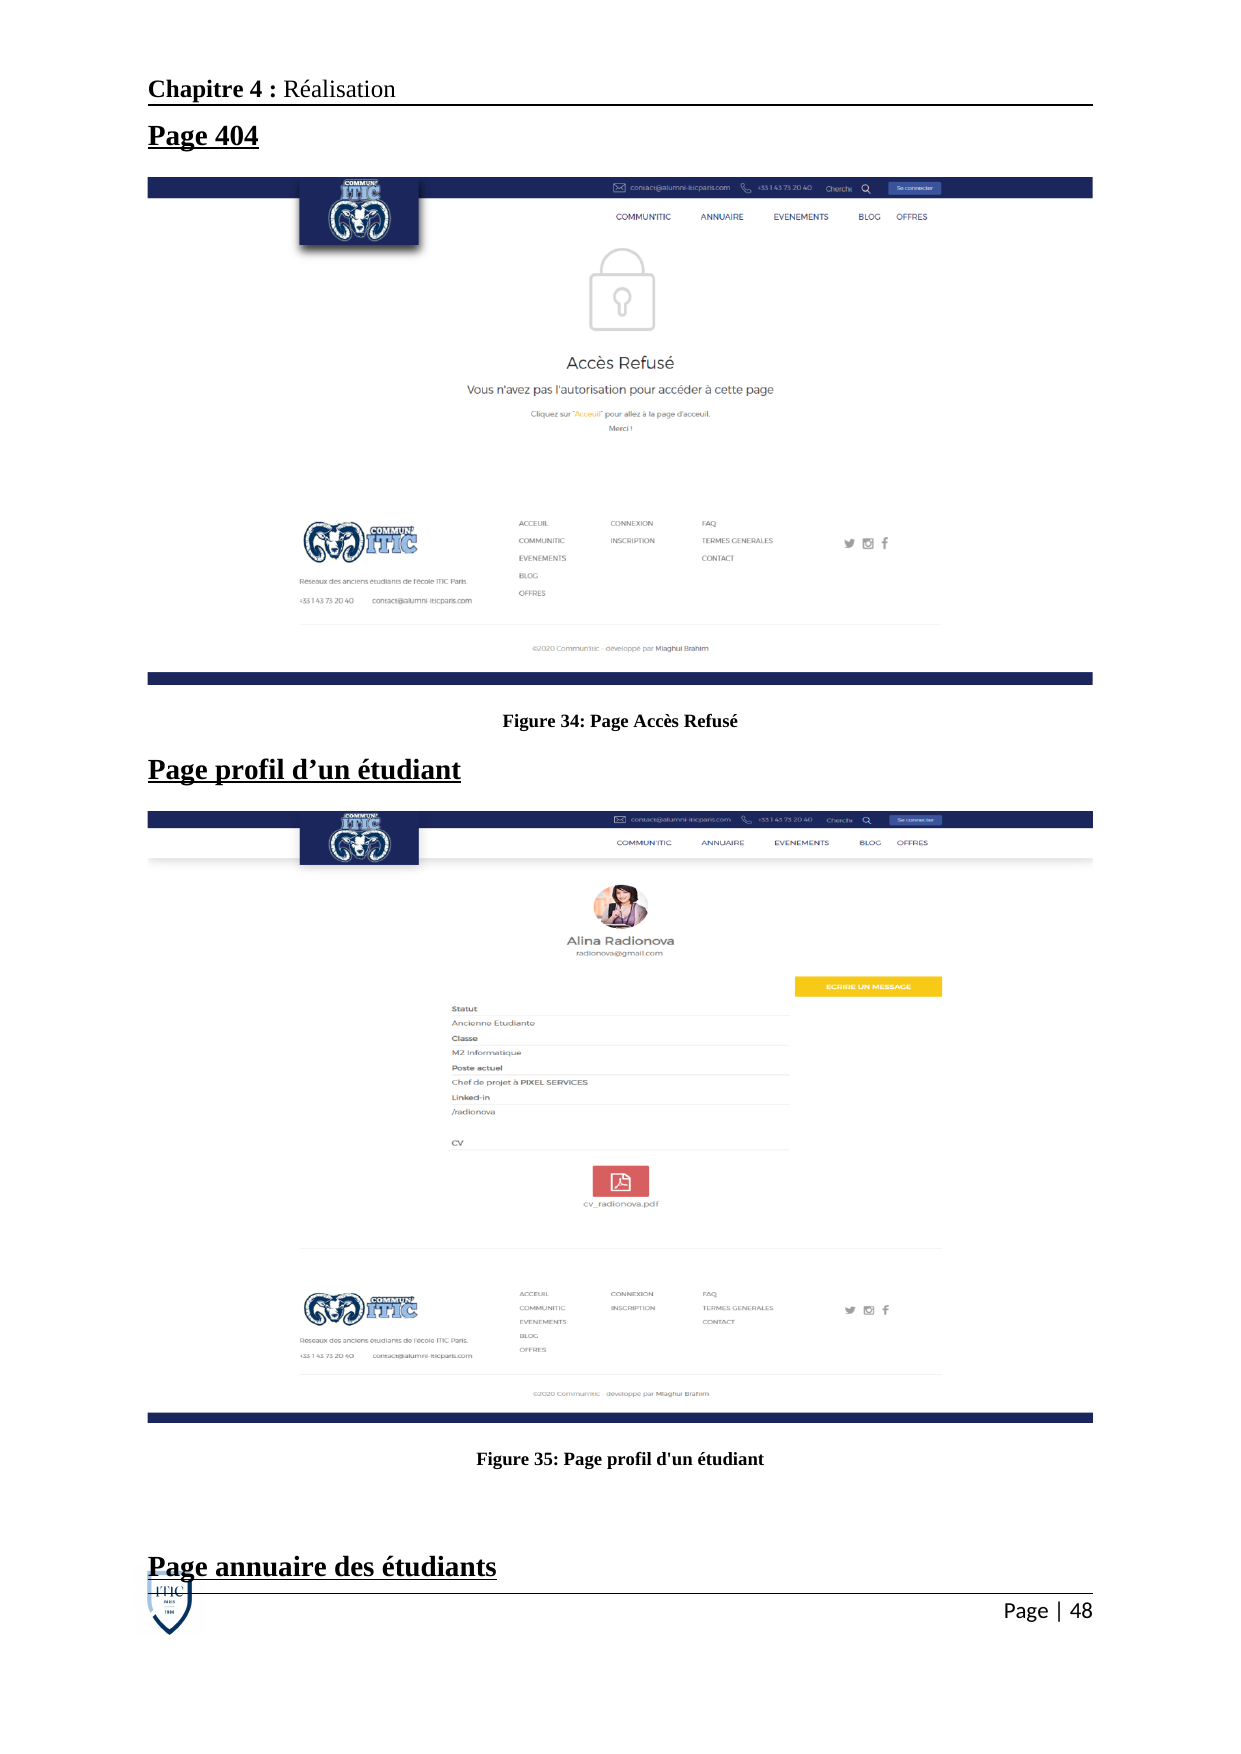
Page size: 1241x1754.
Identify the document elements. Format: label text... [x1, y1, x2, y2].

text Page annuaire des étudiants [148, 1549, 1093, 1583]
text Figure 34: Page Accès Refusé [148, 710, 1093, 731]
picture [147, 177, 1093, 685]
picture [147, 811, 1093, 1423]
text Page profil d’un étudiant [148, 752, 1093, 786]
picture [134, 1564, 205, 1635]
text Figure 35: Page profil d'un étudiant [148, 1448, 1093, 1469]
text Page 404 [148, 118, 1093, 152]
